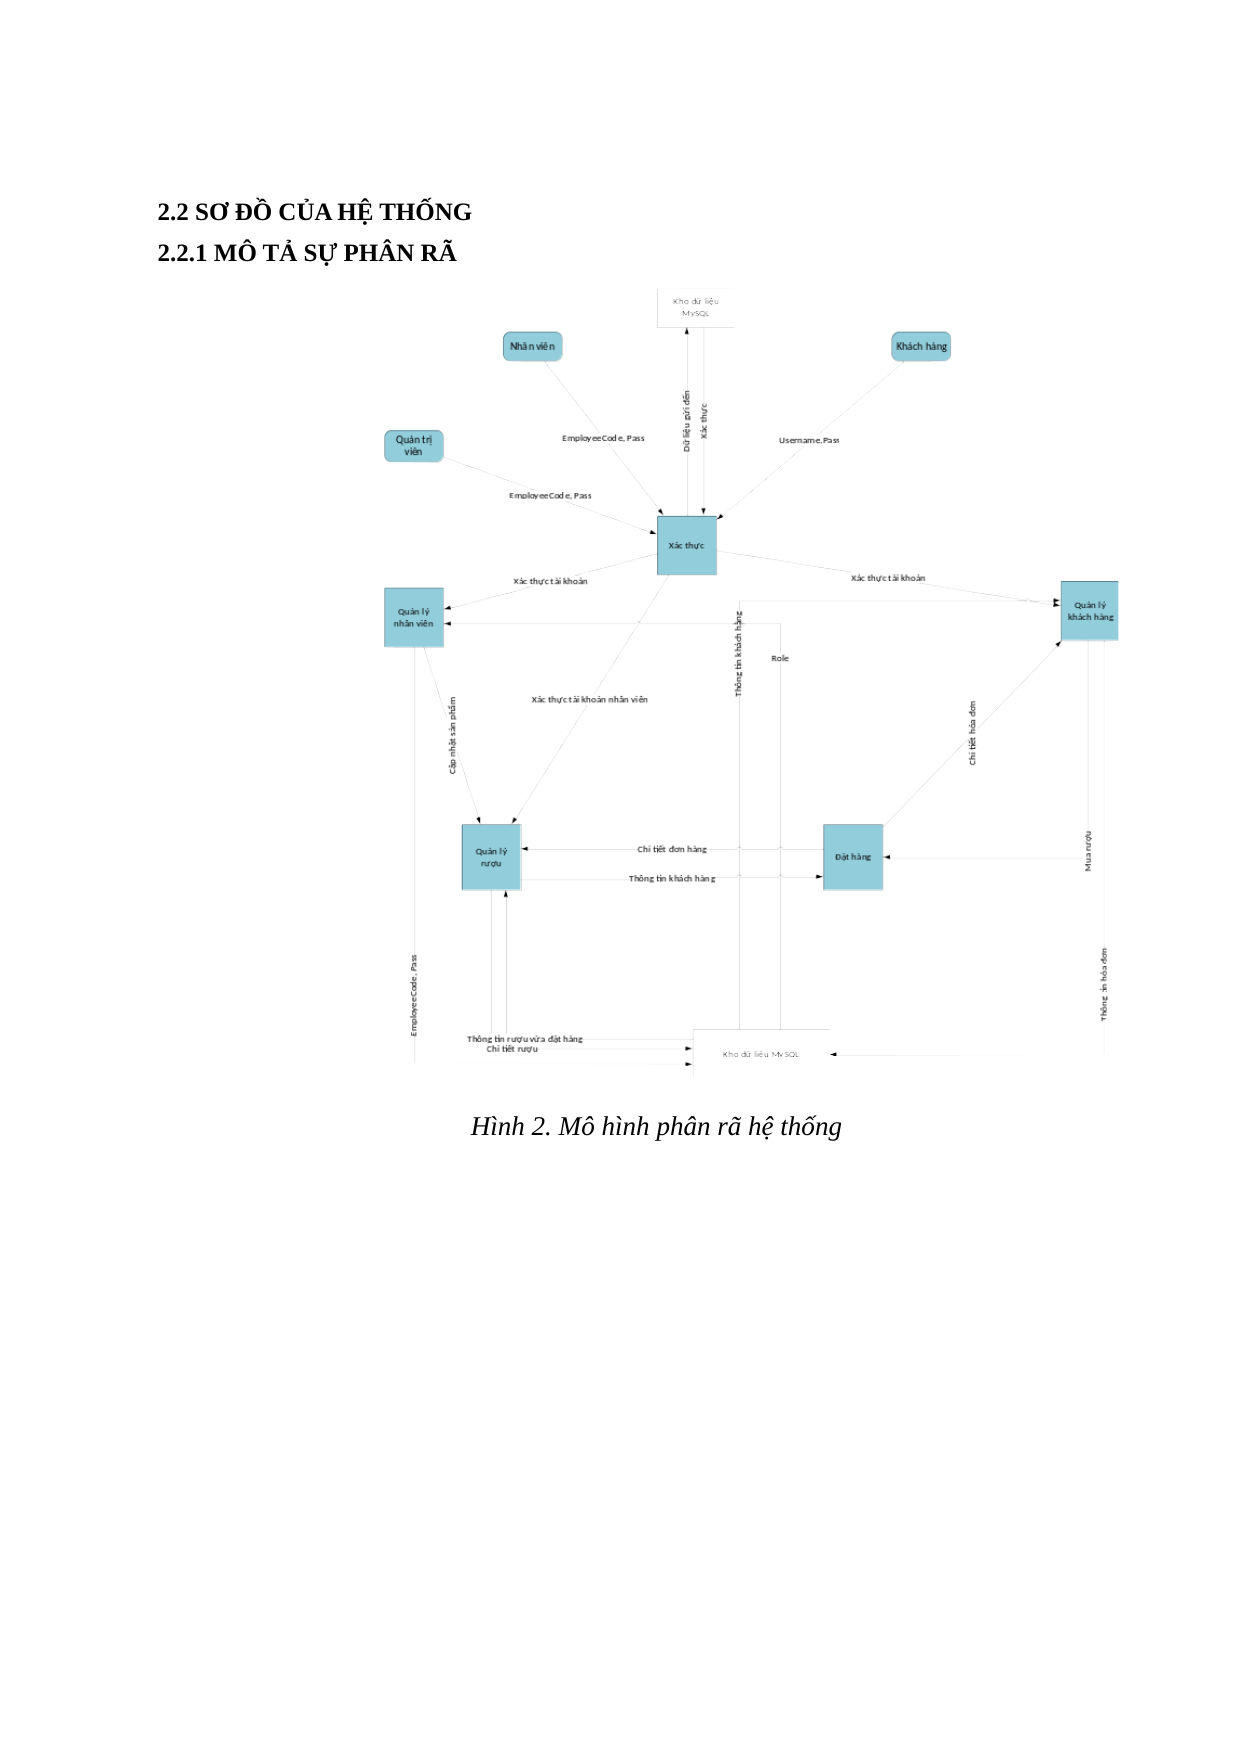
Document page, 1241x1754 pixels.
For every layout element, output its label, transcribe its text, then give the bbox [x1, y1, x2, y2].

text Hình 2. Mô hình phân rã hệ thống [150, 1111, 1090, 1142]
subtitle 2.2 Sơ đồ của hệ thống [157, 197, 1083, 226]
subtitle 2.2.1 Mô tả sự phân rã [157, 238, 1083, 267]
